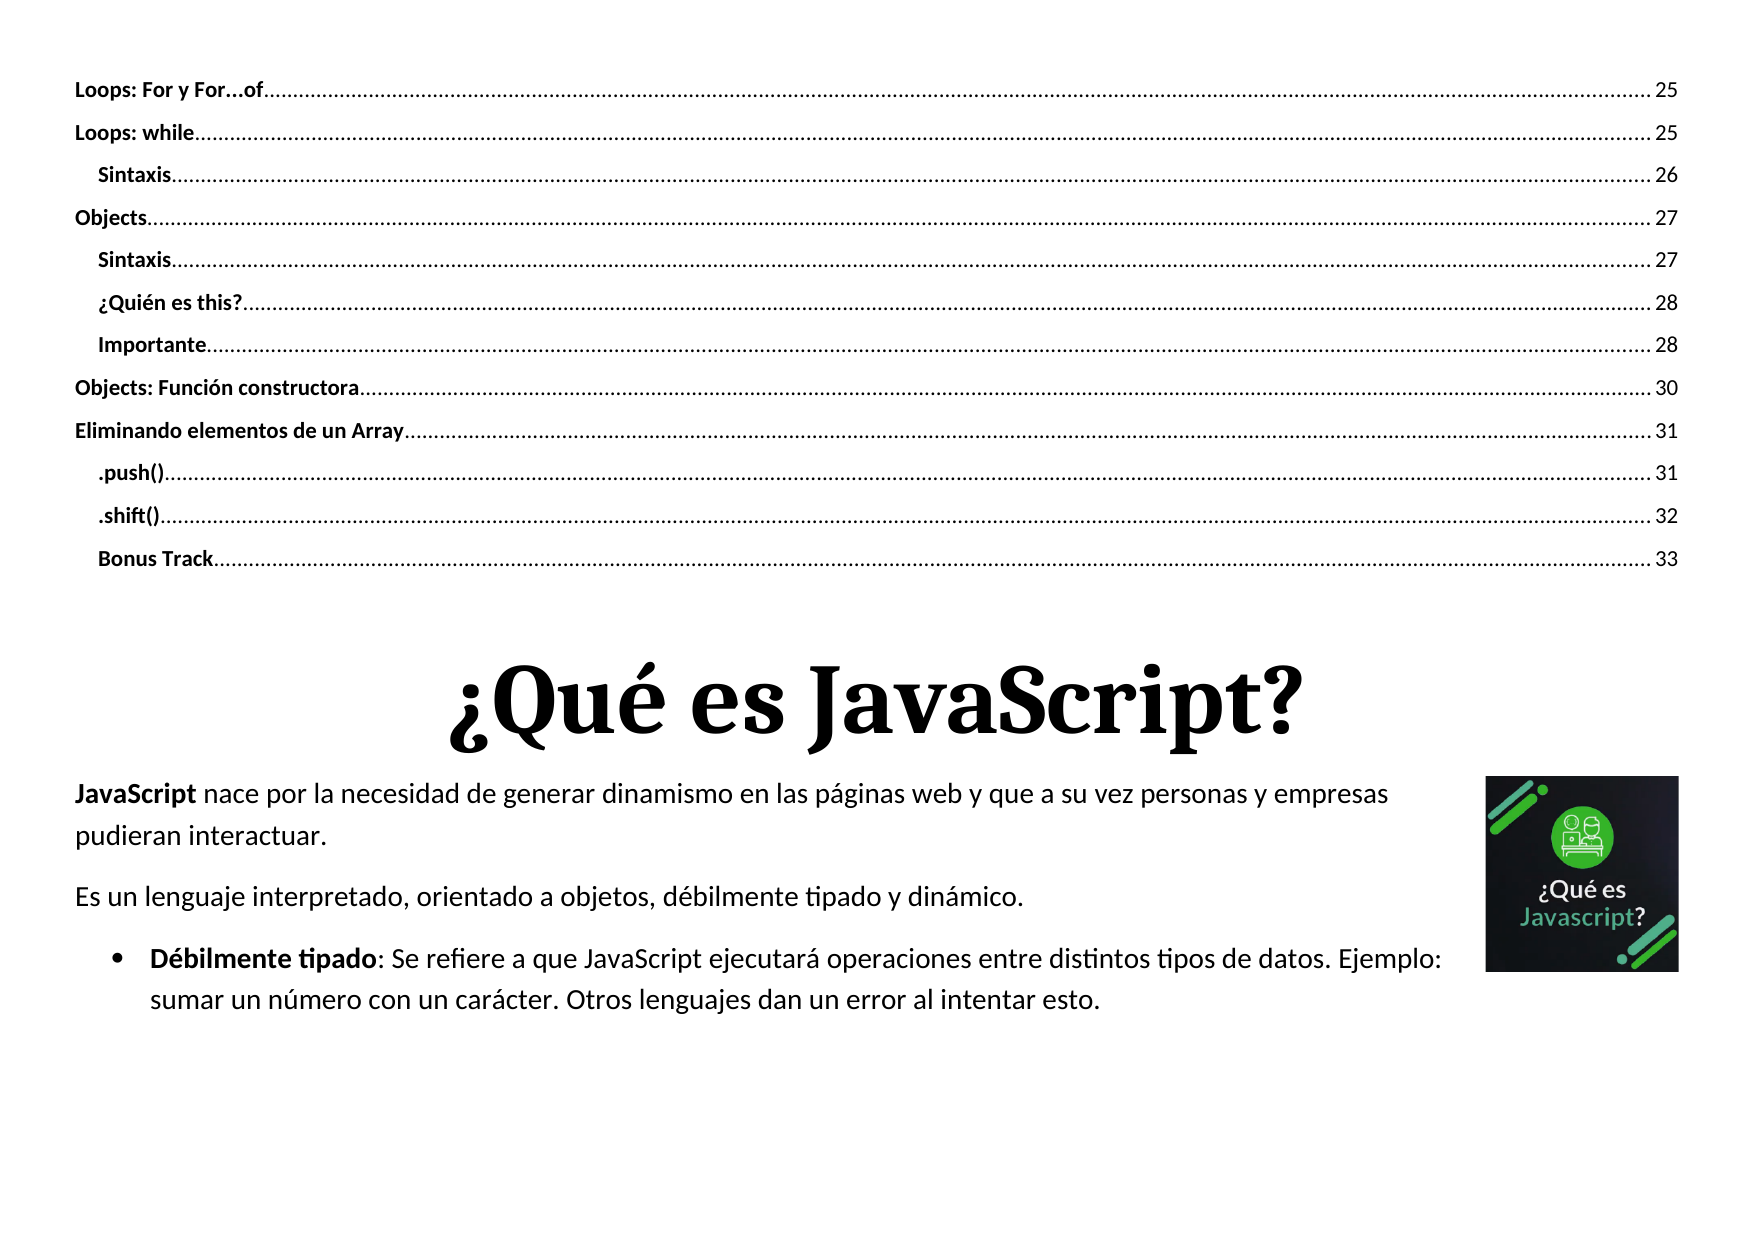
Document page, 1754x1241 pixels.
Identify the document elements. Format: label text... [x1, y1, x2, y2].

picture [1485, 776, 1679, 972]
list Débilmente tipado: Se refiere a que JavaScript ejecutará operaciones entre distintos tipos de datos. Ejemplo: sumar un número con un carácter. Otros lenguajes dan un error al intentar esto. [112, 940, 1679, 1017]
text Es un lenguaje interpretado, orientado a objetos, débilmente tipado y dinámico. [75, 878, 1485, 914]
subtitle ¿Qué es JavaScript? [75, 643, 1679, 758]
text JavaScript nace por la necesidad de generar dinamismo en las páginas web y que a su vez personas y empresas pudieran interactuar. [75, 776, 1485, 852]
